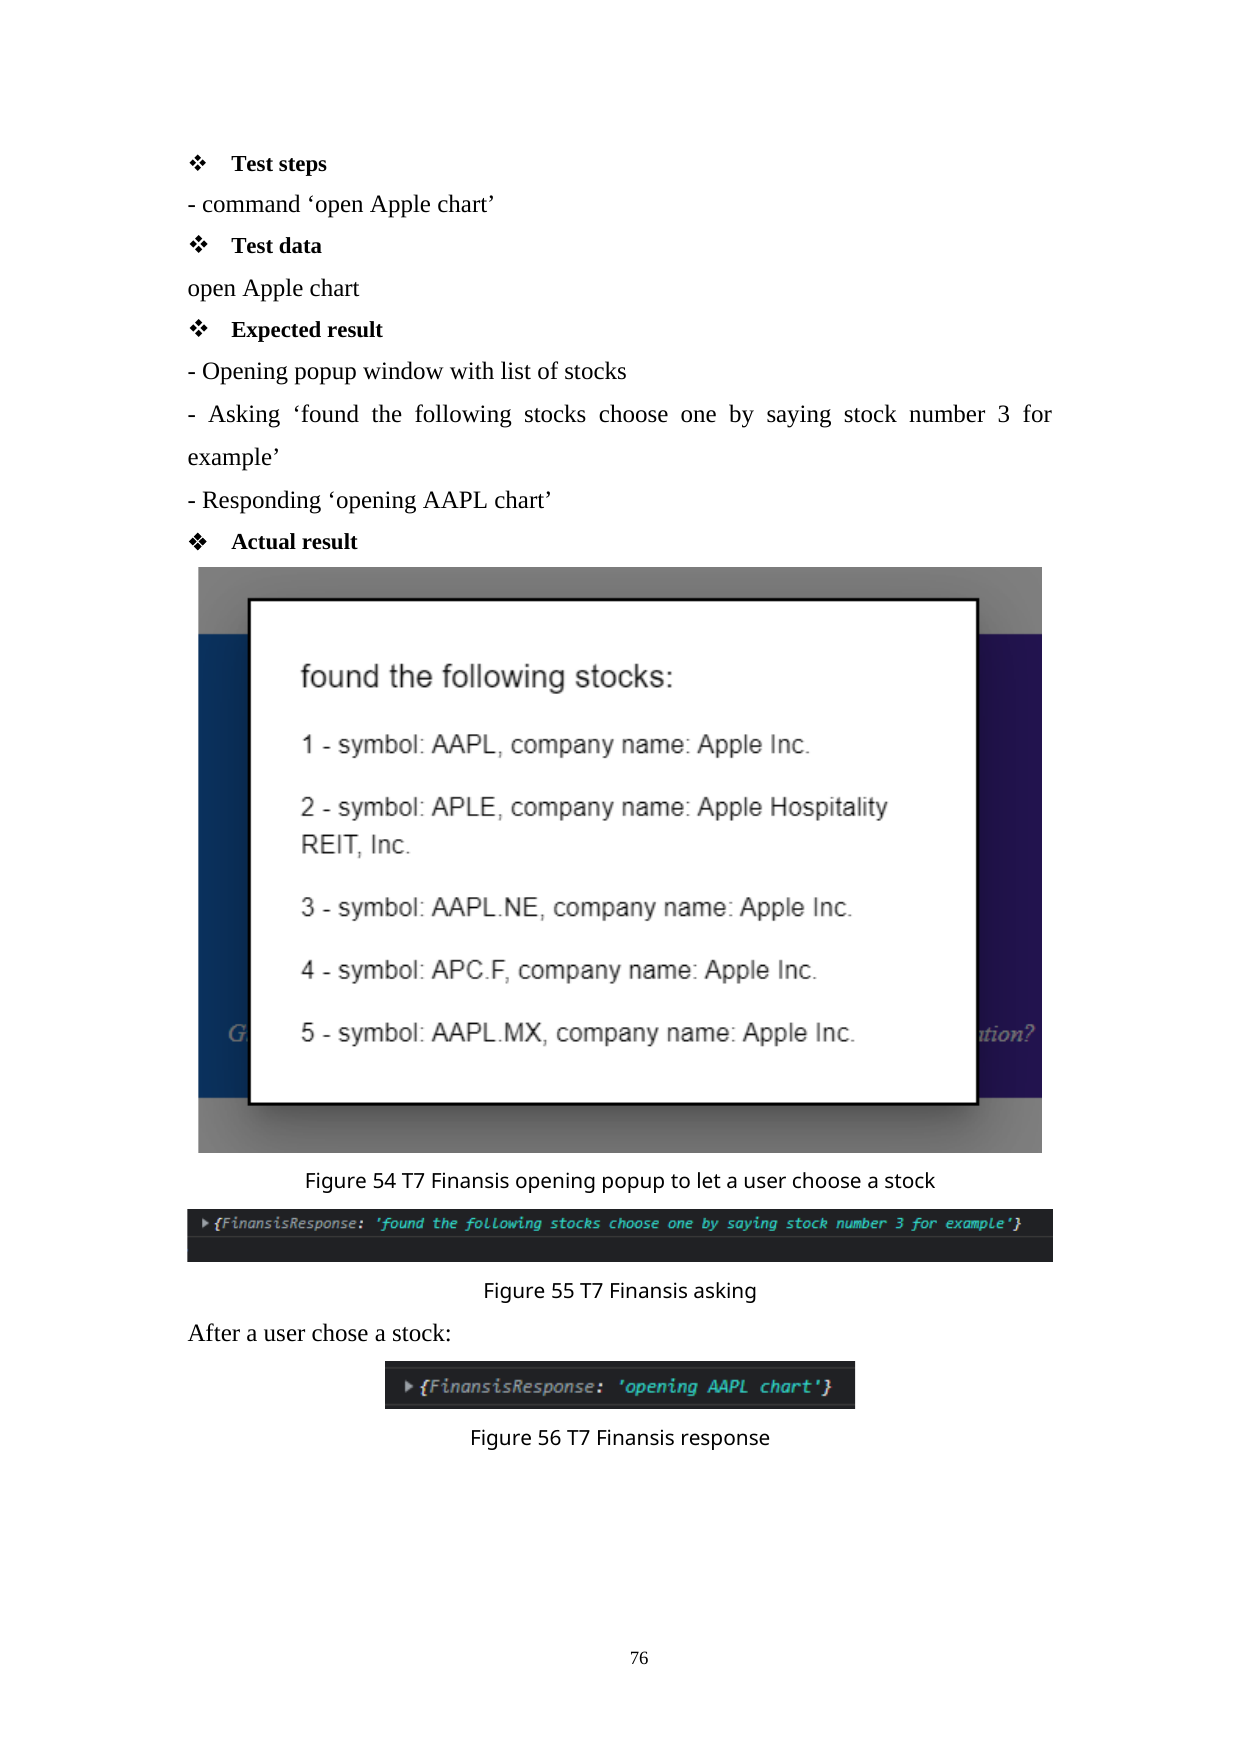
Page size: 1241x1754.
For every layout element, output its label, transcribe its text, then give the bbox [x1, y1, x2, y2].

list Test data [187, 233, 1053, 259]
picture [198, 567, 1042, 1153]
text - command ‘open Apple chart’ [187, 189, 1053, 218]
text - Asking ‘found the following stocks choose one by saying stock number 3 for example’ [187, 399, 1053, 471]
list open Apple chart [187, 273, 1053, 301]
picture [385, 1361, 856, 1409]
list Expected result [187, 316, 1053, 343]
text - Responding ‘opening AAPL chart’ [187, 485, 1053, 514]
text After a user chose a stock: [187, 1318, 1053, 1347]
text - Opening popup window with list of stocks [187, 356, 1053, 385]
list Test steps [187, 150, 1053, 176]
list Actual result [187, 528, 1053, 555]
picture [187, 1209, 1053, 1262]
